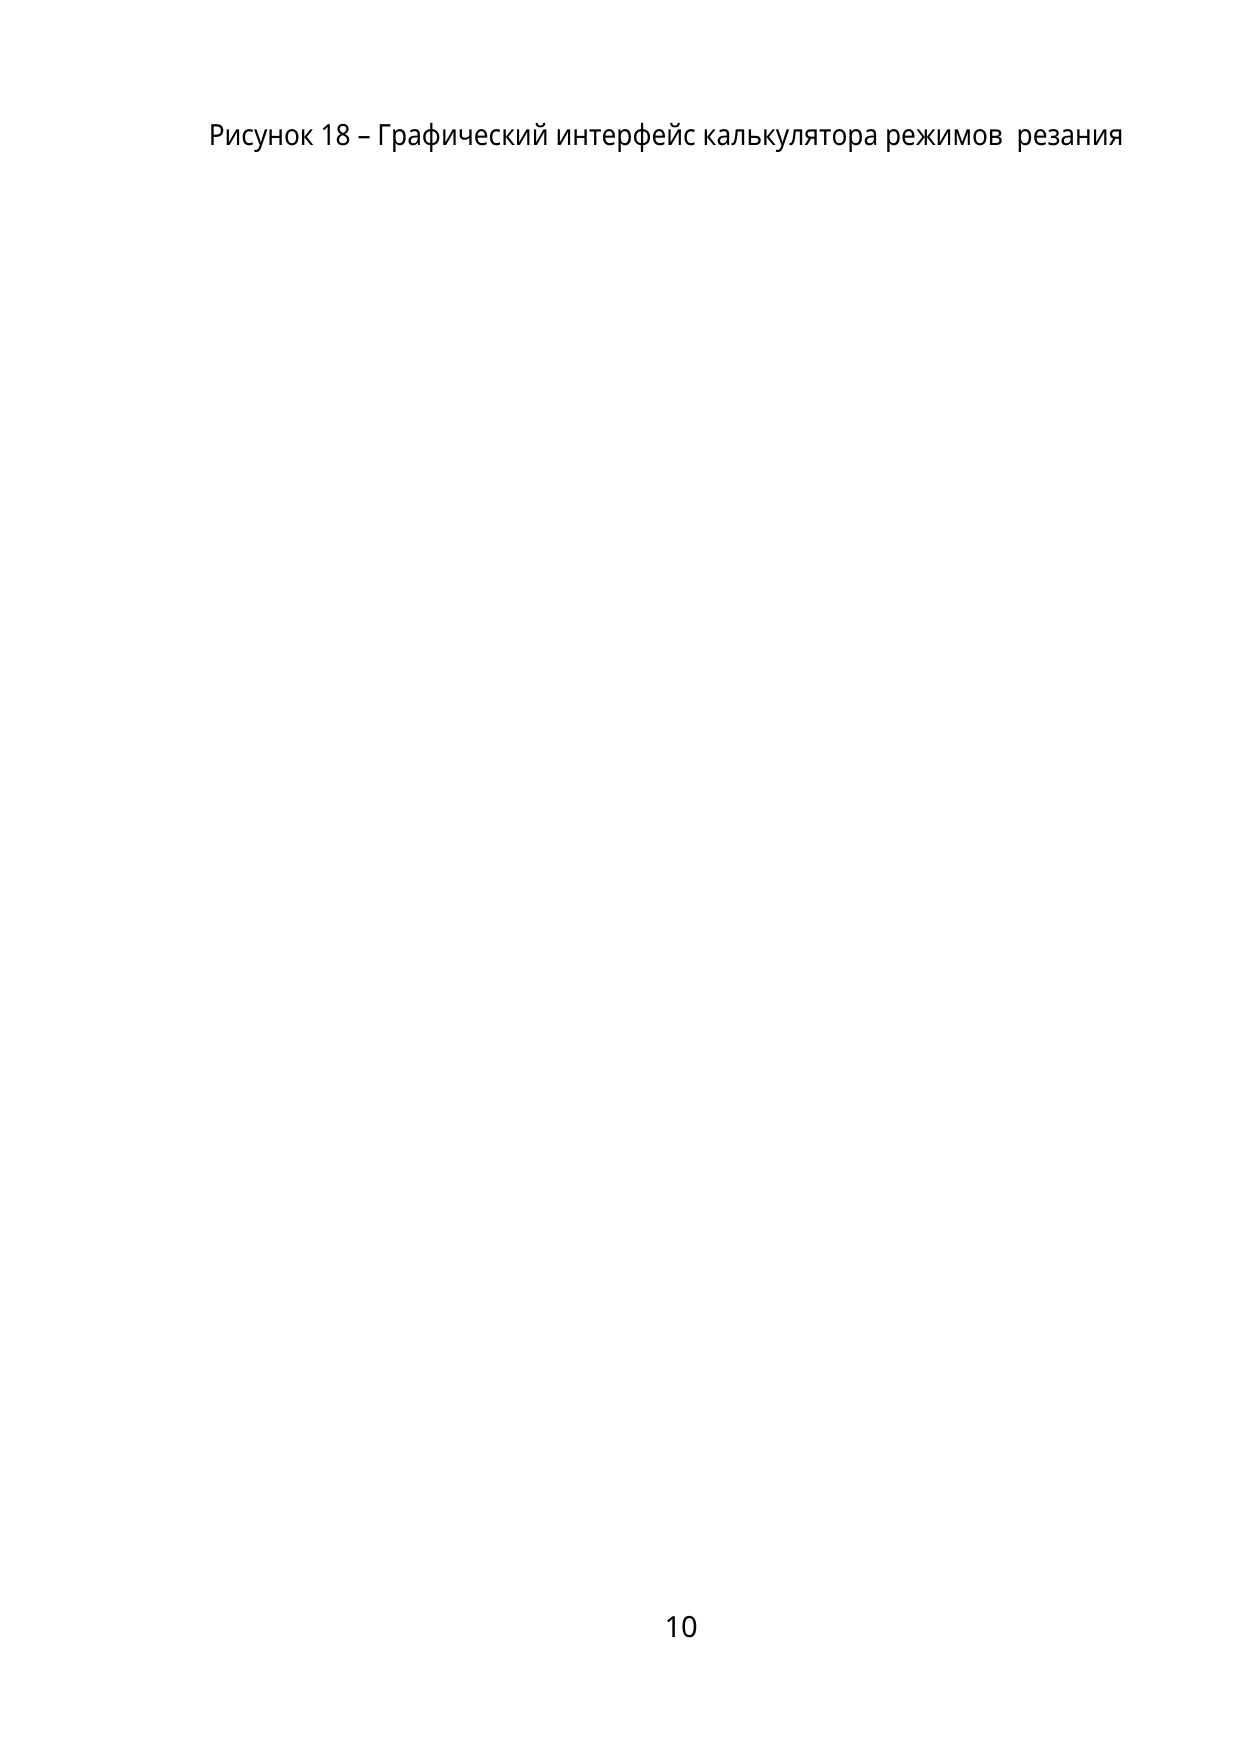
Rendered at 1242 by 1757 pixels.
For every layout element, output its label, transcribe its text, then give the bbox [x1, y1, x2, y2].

text Рисунок 18 – Графический интерфейс калькулятора режимов резания [208, 114, 1210, 154]
